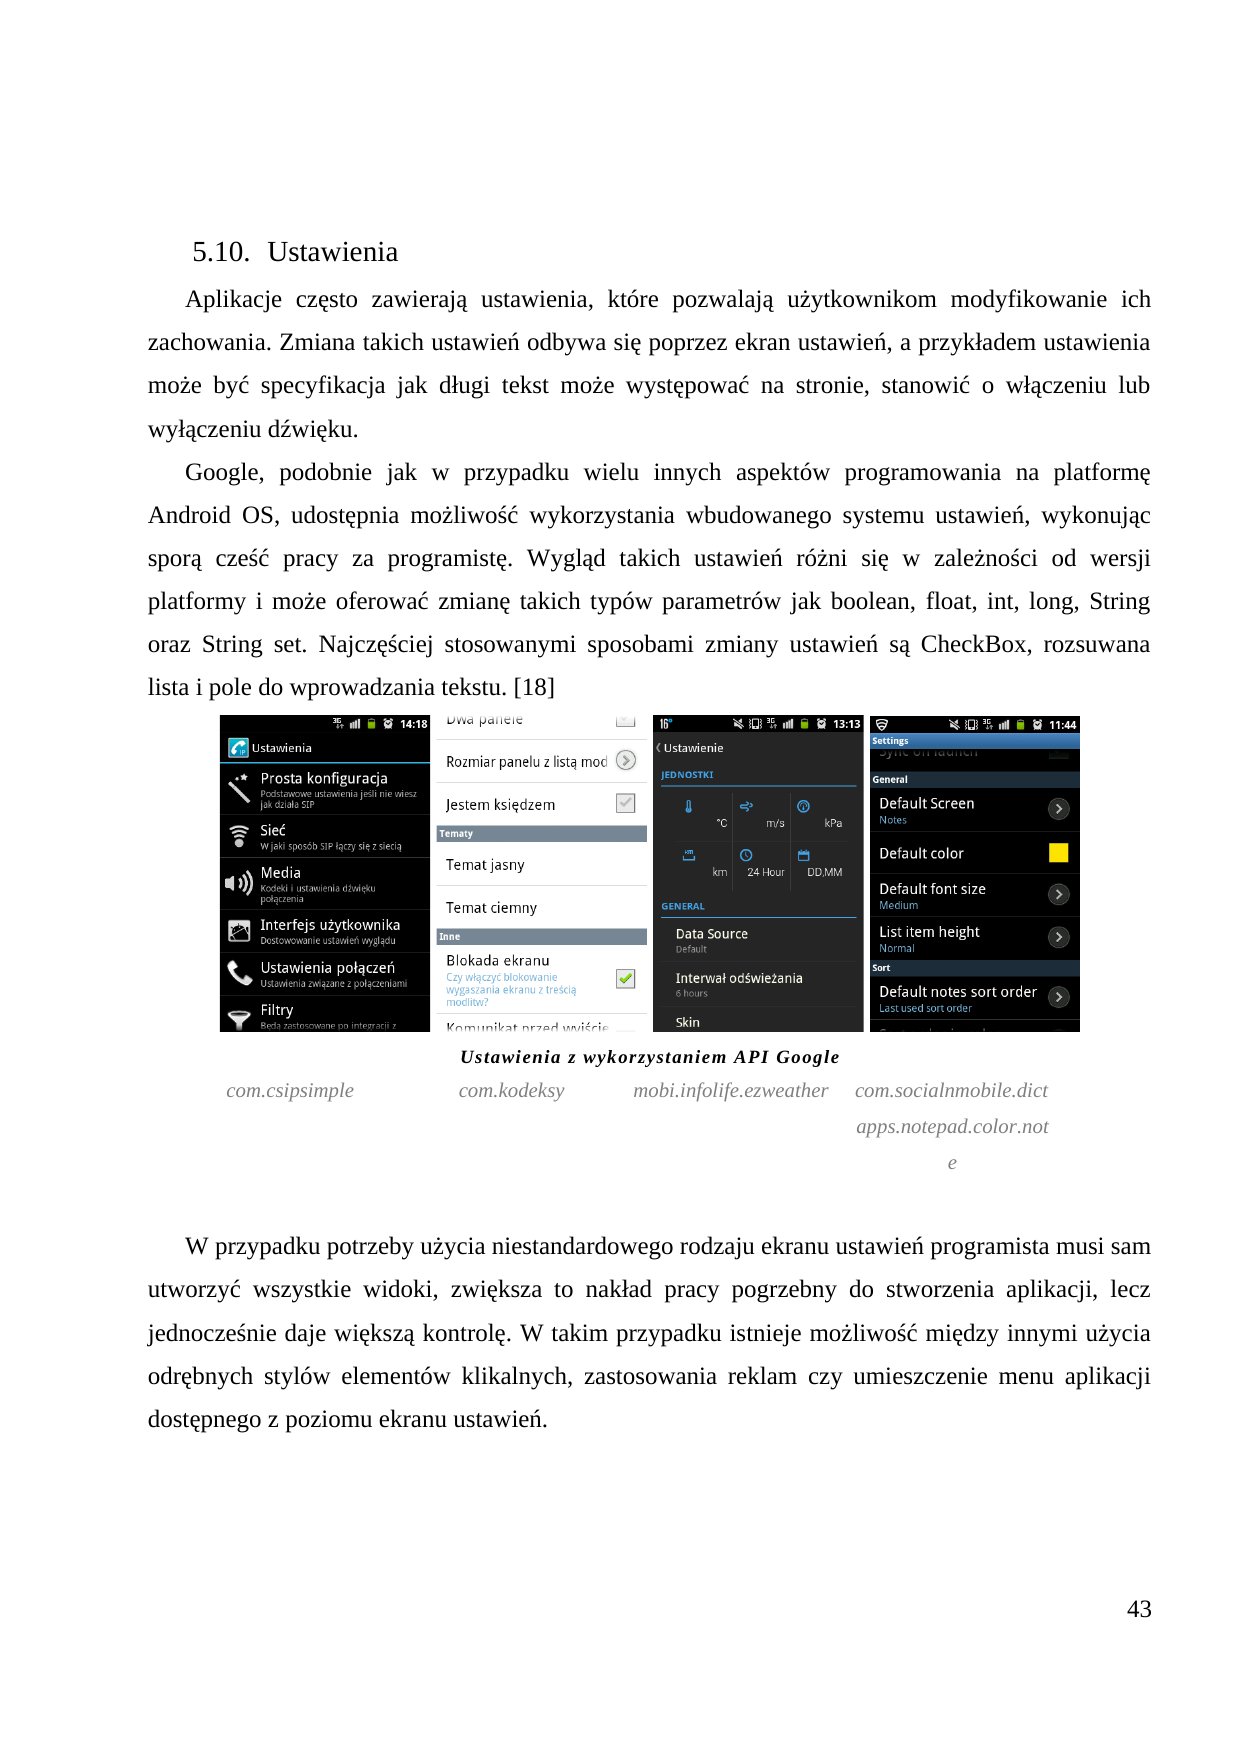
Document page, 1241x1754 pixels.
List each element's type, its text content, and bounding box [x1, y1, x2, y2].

text W przypadku potrzeby użycia niestandardowego rodzaju ekranu ustawień programista musi sam utworzyć wszystkie widoki, zwiększa to nakład pracy pogrzebny do stworzenia aplikacji, lecz jednocześnie daje większą kontrolę. W takim przypadku istnieje możliwość między innymi użycia odrębnych stylów elementów klikalnych, zastosowania reklam czy umieszczenie menu aplikacji dostępnego z poziomu ekranu ustawień. [148, 1231, 1152, 1433]
table_header com.socialnmobile.dictapps.notepad.color.note [842, 1078, 1063, 1188]
text Google, podobnie jak w przypadku wielu innych aspektów programowania na platformę Android OS, udostępnia możliwość wykorzystania wbudowanego systemu ustawień, wykonując sporą cześć pracy za programistę. Wygląd takich ustawień różni się w zależności od wersji platformy i może oferować zmianę takich typów parametrów jak boolean, float, int, long, String oraz String set. Najczęściej stosowanymi sposobami zmiany ustawień są CheckBox, rozsuwana lista i pole do wprowadzania tekstu. [18] [148, 457, 1152, 701]
picture [653, 715, 864, 1032]
table_header mobi.infolife.ezweather [620, 1078, 842, 1188]
picture [219, 715, 431, 1032]
text Aplikacje często zawierają ustawienia, które pozwalają użytkownikom modyfikowanie ich zachowania. Zmiana takich ustawień odbywa się poprzez ekran ustawień, a przykładem ustawienia może być specyfikacja jak długi tekst może występować na stronie, stanowić o włączeniu lub wyłączeniu dźwięku. [148, 284, 1152, 442]
picture [870, 716, 1080, 1032]
subtitle Ustawienia z wykorzystaniem API Google [148, 1046, 1152, 1067]
table_header com.csipsimple [177, 1078, 403, 1188]
table_header com.kodeksy [403, 1078, 620, 1188]
picture [436, 715, 647, 1032]
subtitle Ustawienia [192, 234, 1152, 267]
